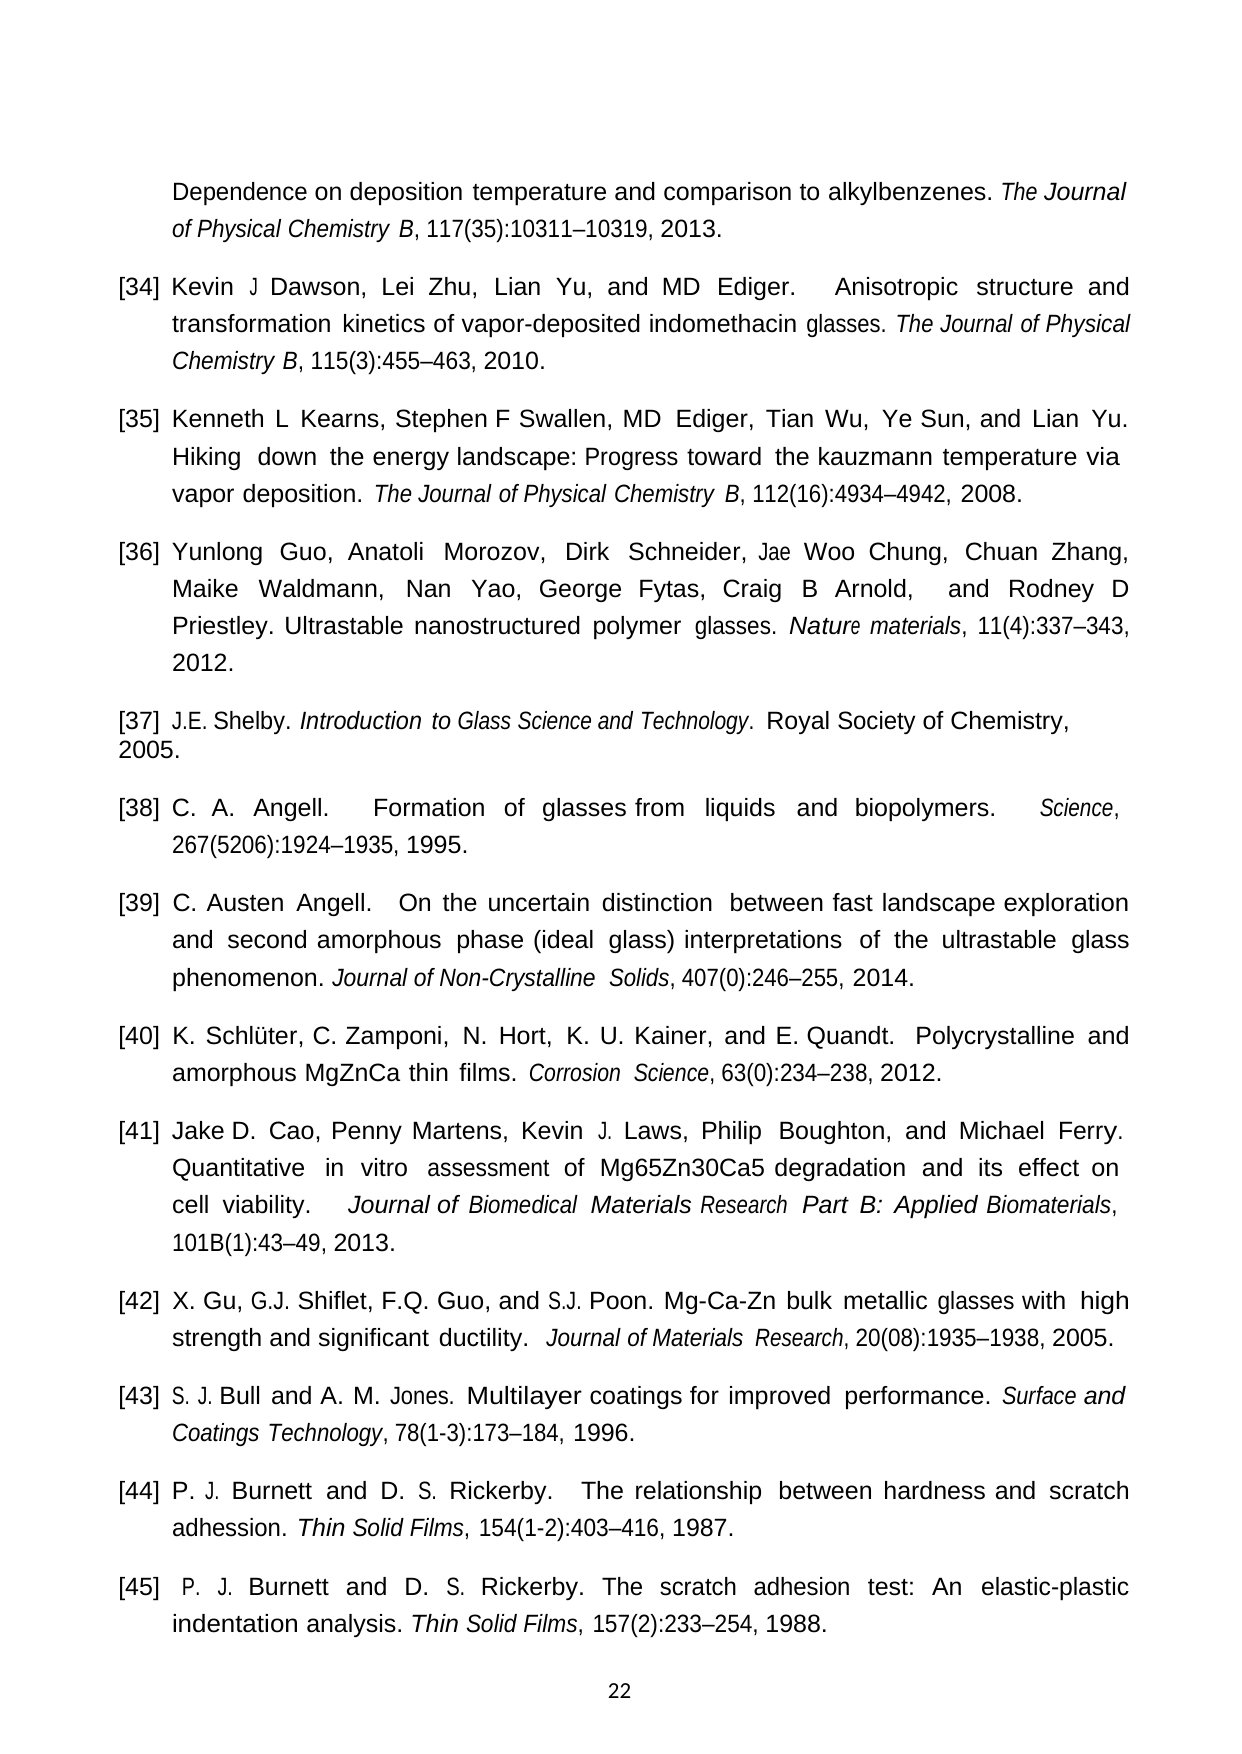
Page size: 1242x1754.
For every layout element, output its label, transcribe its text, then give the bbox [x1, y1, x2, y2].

text Quantitative in vitro assessment of Mg65Zn30Ca5 degradation and its effect on cell viability. Journal of Biomedical Materials Research Part B: Applied Biomaterials, [172, 1153, 1130, 1219]
text 101B(1):43–49, 2013. [172, 1228, 1137, 1256]
text [41] Jake D. Cao, Penny Martens, Kevin J. Laws, Philip Boughton, and Michael Ferry. [118, 1116, 1137, 1145]
text 267(5206):1924–1935, 1995. [172, 830, 1137, 859]
text Coatings Technology, 78(1-3):173–184, 1996. [172, 1418, 1137, 1447]
text [38] C. A. Angell. Formation of glasses from liquids and biopolymers. Science, [118, 793, 1137, 822]
text [36] Yunlong Guo, Anatoli Morozov, Dirk Schneider, Jae Woo Chung, Chuan Zhang, Maike Waldmann, Nan Yao, George Fytas, Craig B Arnold, and Rodney D Priestley. Ultrastable nanostructured polymer glasses. Nature materials, 11(4):337–343, 2012. [118, 537, 1130, 677]
text [35] Kenneth L Kearns, Stephen F Swallen, MD Ediger, Tian Wu, Ye Sun, and Lian Yu. [118, 404, 1137, 433]
text Hiking down the energy landscape: Progress toward the kauzmann temperature via vapor deposition. The Journal of Physical Chemistry B, 112(16):4934–4942, 2008. [172, 442, 1130, 507]
text [37] J.E. Shelby. Introduction to Glass Science and Technology. Royal Society of Chemistry, 2005. [118, 706, 1137, 764]
text [39] C. Austen Angell. On the uncertain distinction between fast landscape exploration and second amorphous phase (ideal glass) interpretations of the ultrastable glass phenomenon. Journal of Non-Crystalline Solids, 407(0):246–255, 2014. [118, 888, 1130, 991]
text [45] P. J. Burnett and D. S. Rickerby. The scratch adhesion test: An elastic-plastic indentation analysis. Thin Solid Films, 157(2):233–254, 1988. [118, 1572, 1130, 1637]
text [43] S. J. Bull and A. M. Jones. Multilayer coatings for improved performance. Surface and [118, 1381, 1137, 1410]
text [44] P. J. Burnett and D. S. Rickerby. The relationship between hardness and scratch adhession. Thin Solid Films, 154(1-2):403–416, 1987. [118, 1476, 1130, 1542]
text [42] X. Gu, G.J. Shiflet, F.Q. Guo, and S.J. Poon. Mg-Ca-Zn bulk metallic glasses with high strength and significant ductility. Journal of Materials Research, 20(08):1935–1938, 2005. [118, 1286, 1130, 1352]
text Dependence on deposition temperature and comparison to alkylbenzenes. The Journal of Physical Chemistry B, 117(35):10311–10319, 2013. [172, 177, 1130, 243]
text [40] K. Schlüter, C. Zamponi, N. Hort, K. U. Kainer, and E. Quandt. Polycrystalline and amorphous MgZnCa thin films. Corrosion Science, 63(0):234–238, 2012. [118, 1021, 1130, 1087]
text [34] Kevin J Dawson, Lei Zhu, Lian Yu, and MD Ediger. Anisotropic structure and transformation kinetics of vapor-deposited indomethacin glasses. The Journal of Physical Chemistry B, 115(3):455–463, 2010. [118, 272, 1130, 375]
